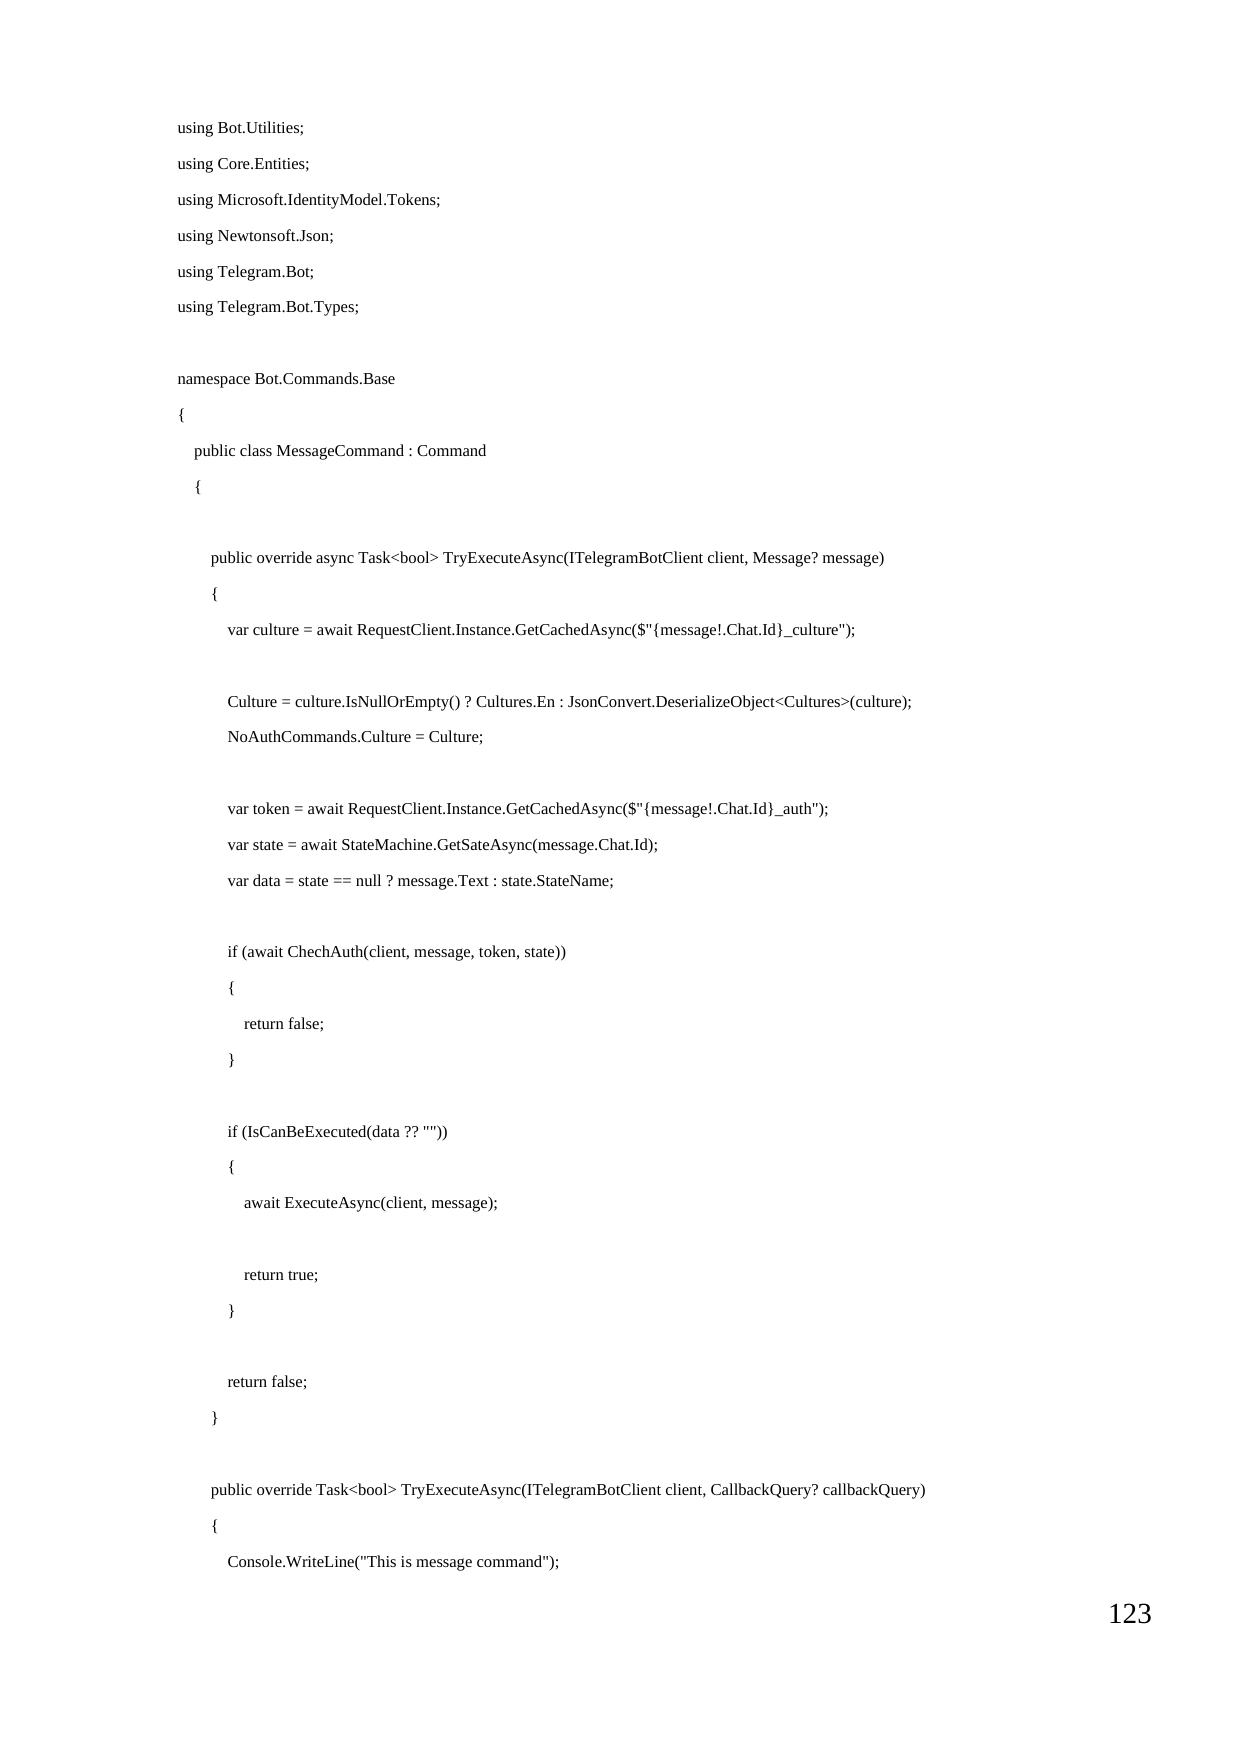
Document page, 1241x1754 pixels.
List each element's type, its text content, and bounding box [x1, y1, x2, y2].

text { [177, 476, 1152, 496]
text public override Task<bool> TryExecuteAsync(ITelegramBotClient client, CallbackQuery? callbackQuery) [177, 1480, 1152, 1499]
text if (await ChechAuth(client, message, token, state)) [177, 942, 1152, 961]
text public override async Task<bool> TryExecuteAsync(ITelegramBotClient client, Message? message) [177, 548, 1152, 567]
text { [177, 584, 1152, 603]
text using Core.Entities; [177, 154, 1152, 173]
text await ExecuteAsync(client, message); [177, 1193, 1152, 1212]
text public class MessageCommand : Command [177, 441, 1152, 460]
text } [177, 1050, 1152, 1069]
text var data = state == null ? message.Text : state.StateName; [177, 871, 1152, 890]
text return false; [177, 1014, 1152, 1033]
text var token = await RequestClient.Instance.GetCachedAsync($"{message!.Chat.Id}_auth"); [177, 799, 1152, 818]
text var culture = await RequestClient.Instance.GetCachedAsync($"{message!.Chat.Id}_culture"); [177, 620, 1152, 639]
text NoAuthCommands.Culture = Culture; [177, 727, 1152, 746]
text namespace Bot.Commands.Base [177, 369, 1152, 388]
text using Newtonsoft.Json; [177, 226, 1152, 245]
text } [177, 1301, 1152, 1320]
text { [177, 978, 1152, 997]
text Console.WriteLine("This is message command"); [177, 1551, 1152, 1571]
text } [177, 1408, 1152, 1427]
text using Bot.Utilities; [177, 118, 1152, 137]
text if (IsCanBeExecuted(data ?? "")) [177, 1121, 1152, 1141]
text using Telegram.Bot; [177, 261, 1152, 281]
text { [177, 1516, 1152, 1535]
text { [177, 405, 1152, 424]
text Culture = culture.IsNullOrEmpty() ? Cultures.En : JsonConvert.DeserializeObject<Cultures>(culture); [177, 691, 1152, 711]
text return false; [177, 1372, 1152, 1391]
text using Telegram.Bot.Types; [177, 297, 1152, 316]
text var state = await StateMachine.GetSateAsync(message.Chat.Id); [177, 835, 1152, 854]
text return true; [177, 1265, 1152, 1284]
text { [177, 1157, 1152, 1176]
text using Microsoft.IdentityModel.Tokens; [177, 190, 1152, 209]
